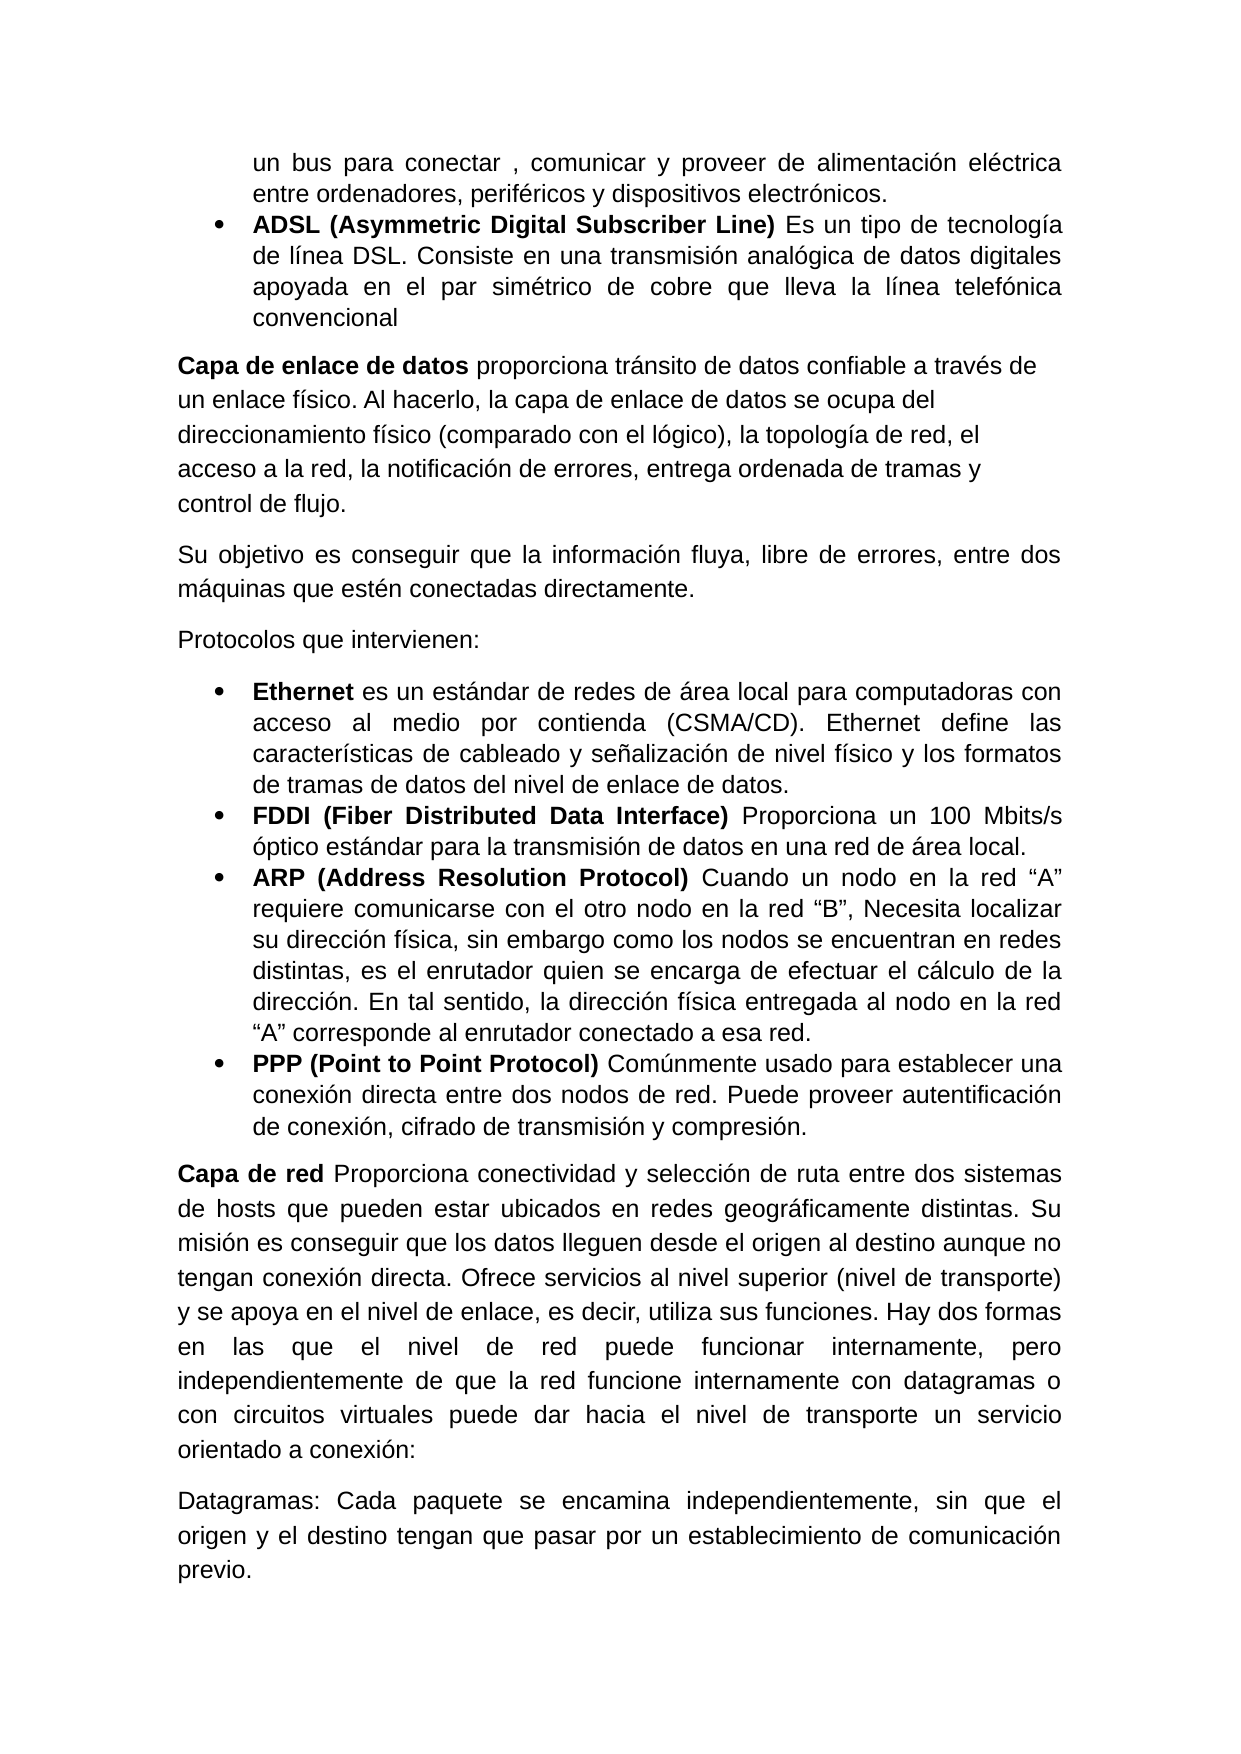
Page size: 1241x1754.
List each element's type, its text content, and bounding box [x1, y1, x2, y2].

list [215, 148, 1063, 207]
text Datagramas: Cada paquete se encamina independientemente, sin que el origen y el destino tengan que pasar por un establecimiento de comunicación previo. [177, 1486, 1063, 1584]
list ARP (Address Resolution Protocol) Cuando un nodo en la red “A” requiere comunicarse con el otro nodo en la red “B”, Necesita localizar su dirección física, sin embargo como los nodos se encuentran en redes distintas, es el enrutador quien se encarga de efectuar el cálculo de la dirección. En tal sentido, la dirección física entregada al nodo en la red “A” corresponde al enrutador conectado a esa red. [215, 863, 1063, 1047]
text Protocolos que intervienen: [177, 625, 1063, 654]
text Su objetivo es conseguir que la información fluya, libre de errores, entre dos máquinas que estén conectadas directamente. [177, 540, 1063, 603]
list ADSL (Asymmetric Digital Subscriber Line) Es un tipo de tecnología de línea DSL. Consiste en una transmisión analógica de datos digitales apoyada en el par simétrico de cobre que lleva la línea telefónica convencional [215, 210, 1063, 332]
text Capa de enlace de datos proporciona tránsito de datos confiable a través de un enlace físico. Al hacerlo, la capa de enlace de datos se ocupa del direccionamiento físico (comparado con el lógico), la topología de red, el acceso a la red, la notificación de errores, entrega ordenada de tramas y control de flujo. [177, 351, 1063, 517]
list Ethernet es un estándar de redes de área local para computadoras con acceso al medio por contienda (CSMA/CD). Ethernet define las características de cableado y señalización de nivel físico y los formatos de tramas de datos del nivel de enlace de datos. [215, 676, 1063, 798]
text Capa de red Proporciona conectividad y selección de ruta entre dos sistemas de hosts que pueden estar ubicados en redes geográficamente distintas. Su misión es conseguir que los datos lleguen desde el origen al destino aunque no tengan conexión directa. Ofrece servicios al nivel superior (nivel de transporte) y se apoya en el nivel de enlace, es decir, utiliza sus funciones. Hay dos formas en las que el nivel de red puede funcionar internamente, pero independientemente de que la red funcione internamente con datagramas o con circuitos virtuales puede dar hacia el nivel de transporte un servicio orientado a conexión: [177, 1159, 1063, 1464]
list PPP (Point to Point Protocol) Comúnmente usado para establecer una conexión directa entre dos nodos de red. Puede proveer autentificación de conexión, cifrado de transmisión y compresión. [215, 1049, 1063, 1140]
list FDDI (Fiber Distributed Data Interface) Proporciona un 100 Mbits/s óptico estándar para la transmisión de datos en una red de área local. [215, 801, 1063, 861]
